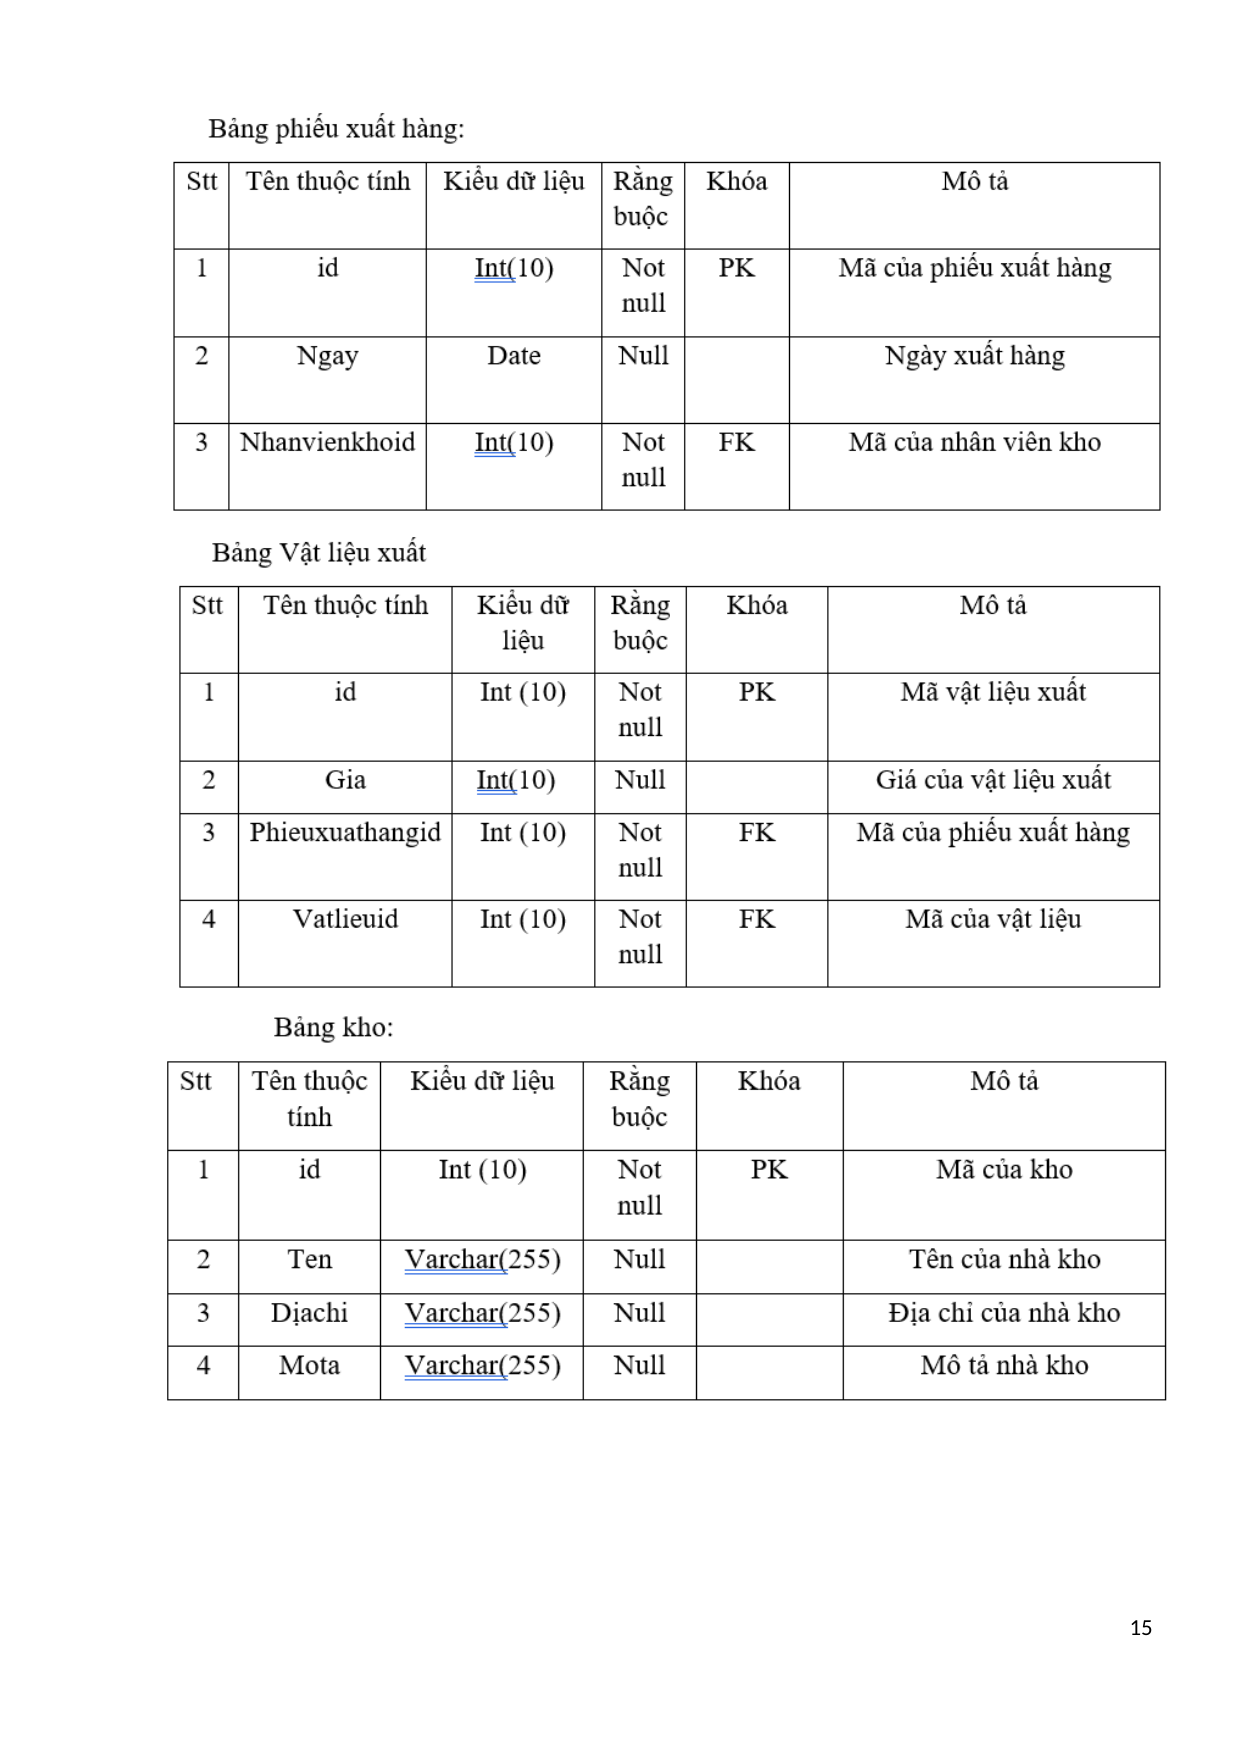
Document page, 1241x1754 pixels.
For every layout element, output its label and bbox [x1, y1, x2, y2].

picture [166, 525, 1180, 1000]
picture [165, 101, 1179, 523]
picture [166, 1009, 1180, 1418]
